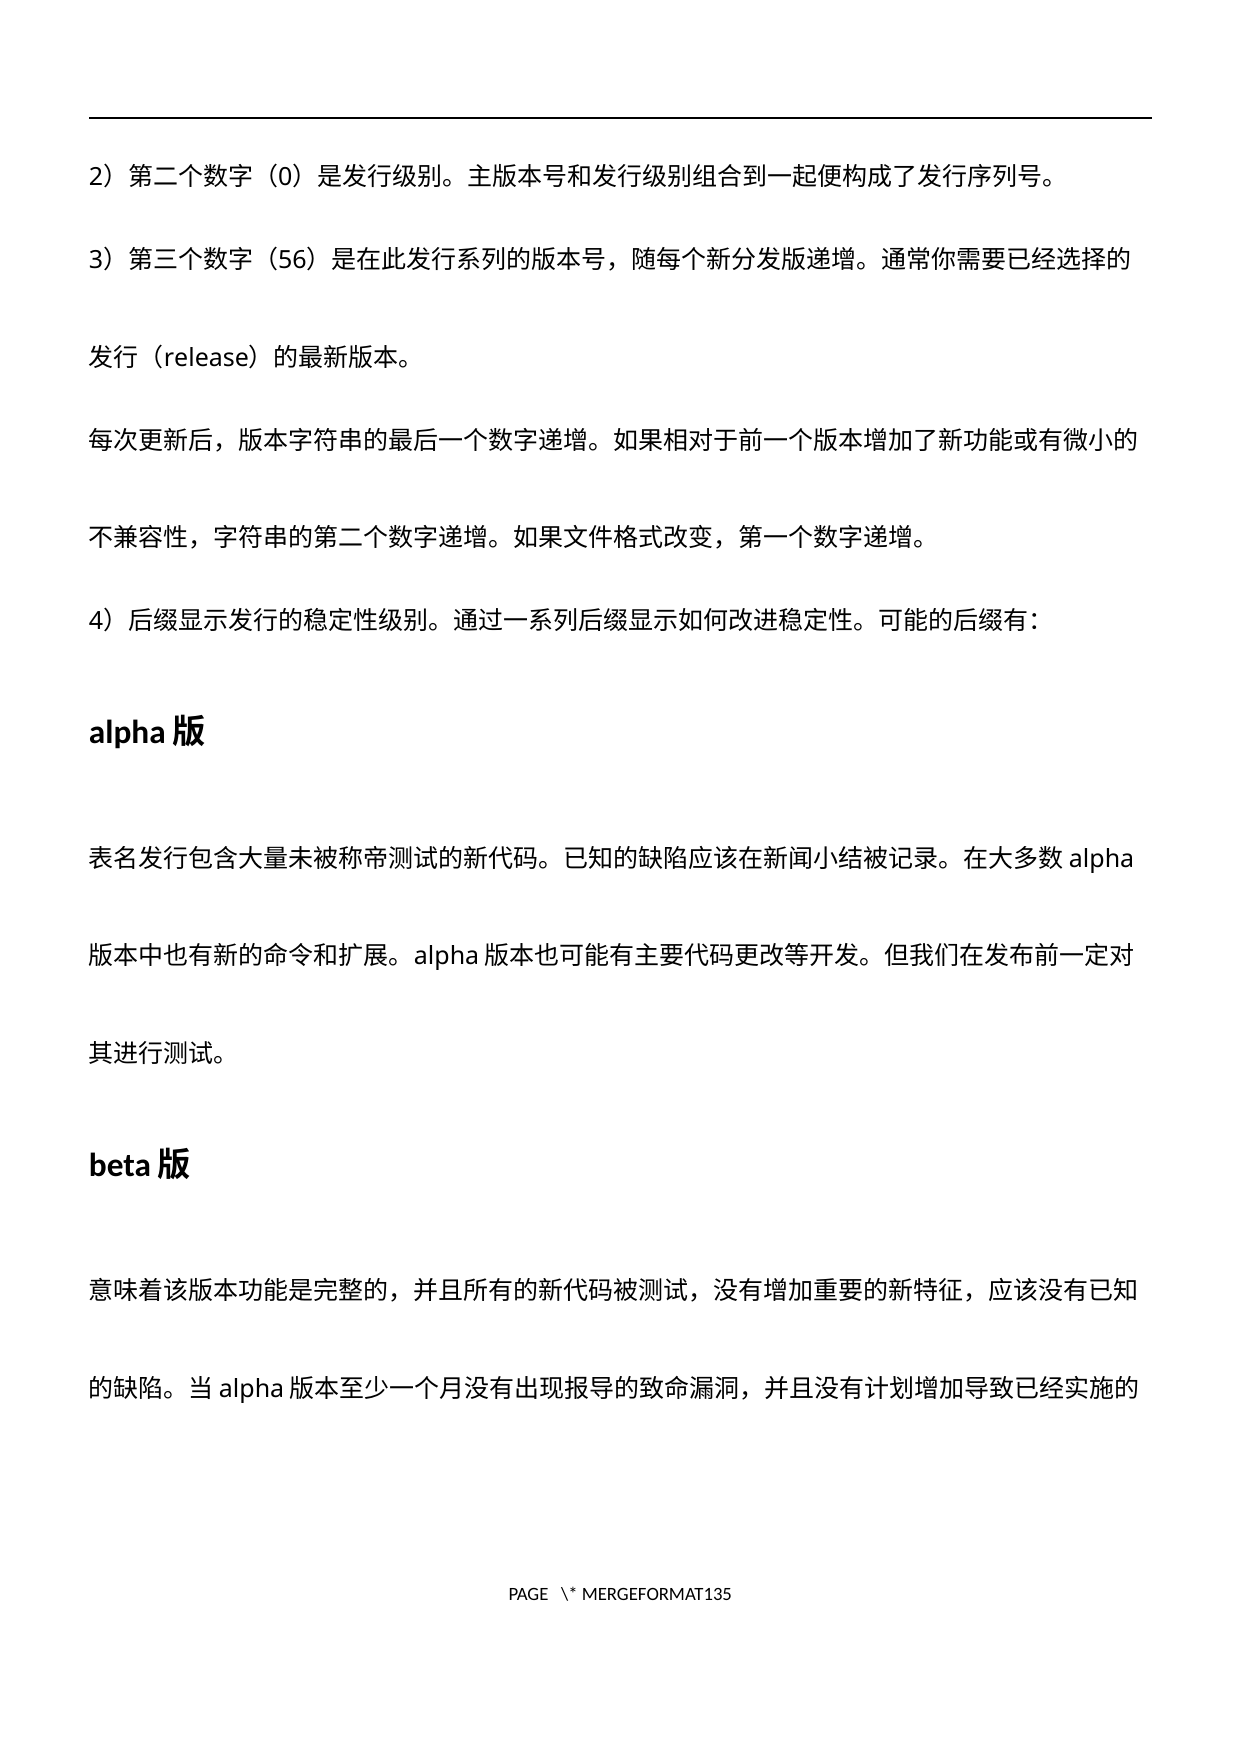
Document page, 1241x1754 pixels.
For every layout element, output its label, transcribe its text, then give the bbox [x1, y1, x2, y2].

text 每次更新后，版本字符串的最后一个数字递增。如果相对于前一个版本增加了新功能或有微小的不兼容性，字符串的第二个数字递增。如果文件格式改变，第一个数字递增。 [89, 406, 1152, 568]
subtitle beta版 [89, 1129, 1152, 1194]
text 4）后缀显示发行的稳定性级别。通过一系列后缀显示如何改进稳定性。可能的后缀有： [89, 586, 1152, 651]
text 2）第二个数字（0）是发行级别。主版本号和发行级别组合到一起便构成了发行序列号。 [89, 142, 1152, 207]
text 表名发行包含大量未被称帝测试的新代码。已知的缺陷应该在新闻小结被记录。在大多数alpha版本中也有新的命令和扩展。alpha版本也可能有主要代码更改等开发。但我们在发布前一定对其进行测试。 [89, 824, 1152, 1084]
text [89, 1256, 1152, 1419]
text 3）第三个数字（56）是在此发行系列的版本号，随每个新分发版递增。通常你需要已经选择的发行（release）的最新版本。 [89, 225, 1152, 388]
subtitle alpha版 [89, 697, 1152, 762]
